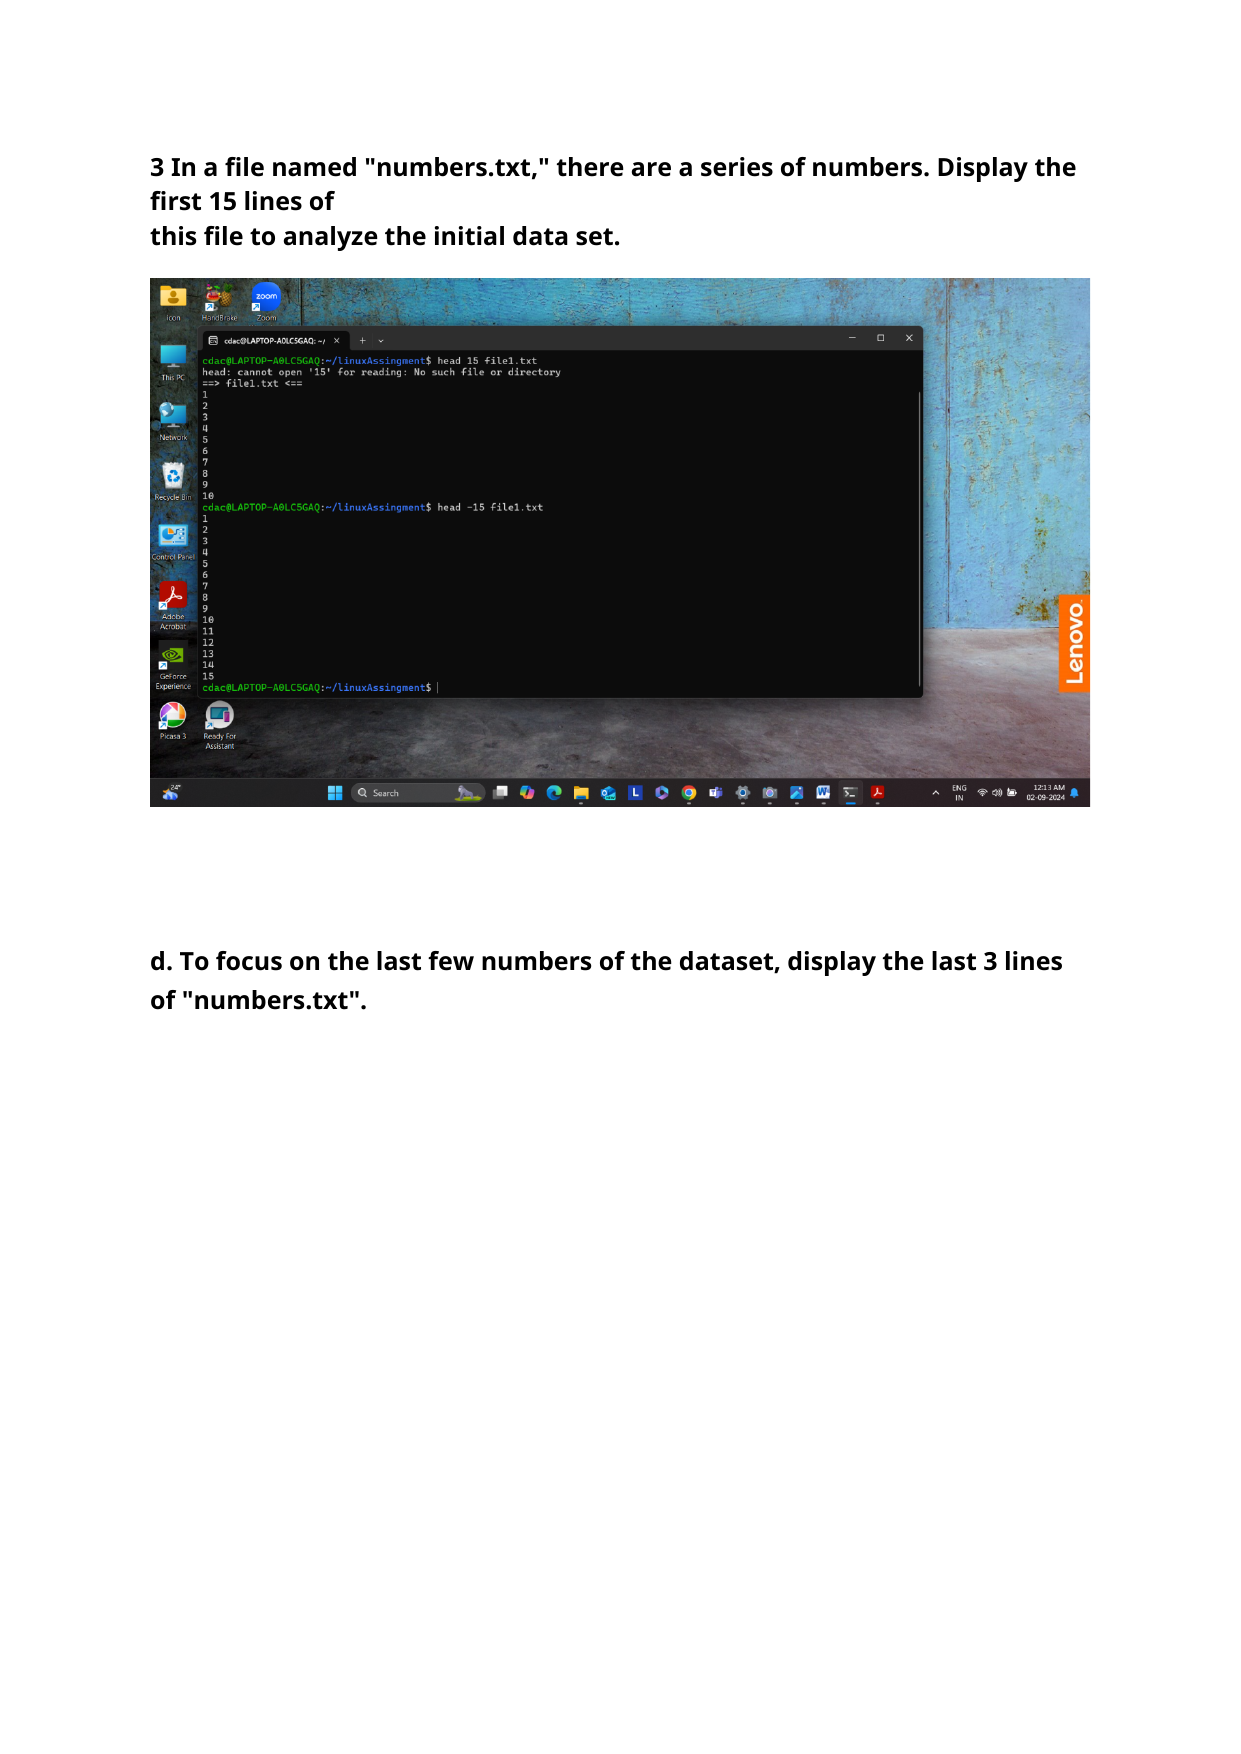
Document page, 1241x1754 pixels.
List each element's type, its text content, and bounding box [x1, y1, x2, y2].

text d. To focus on the last few numbers of the dataset, display the last 3 lines of "numbers.txt". [150, 944, 1090, 1017]
text this file to analyze the initial data set. [150, 218, 1090, 252]
text 3 In a file named "numbers.txt," there are a series of numbers. Display the first 15 lines of [150, 150, 1090, 218]
picture [150, 278, 1091, 807]
